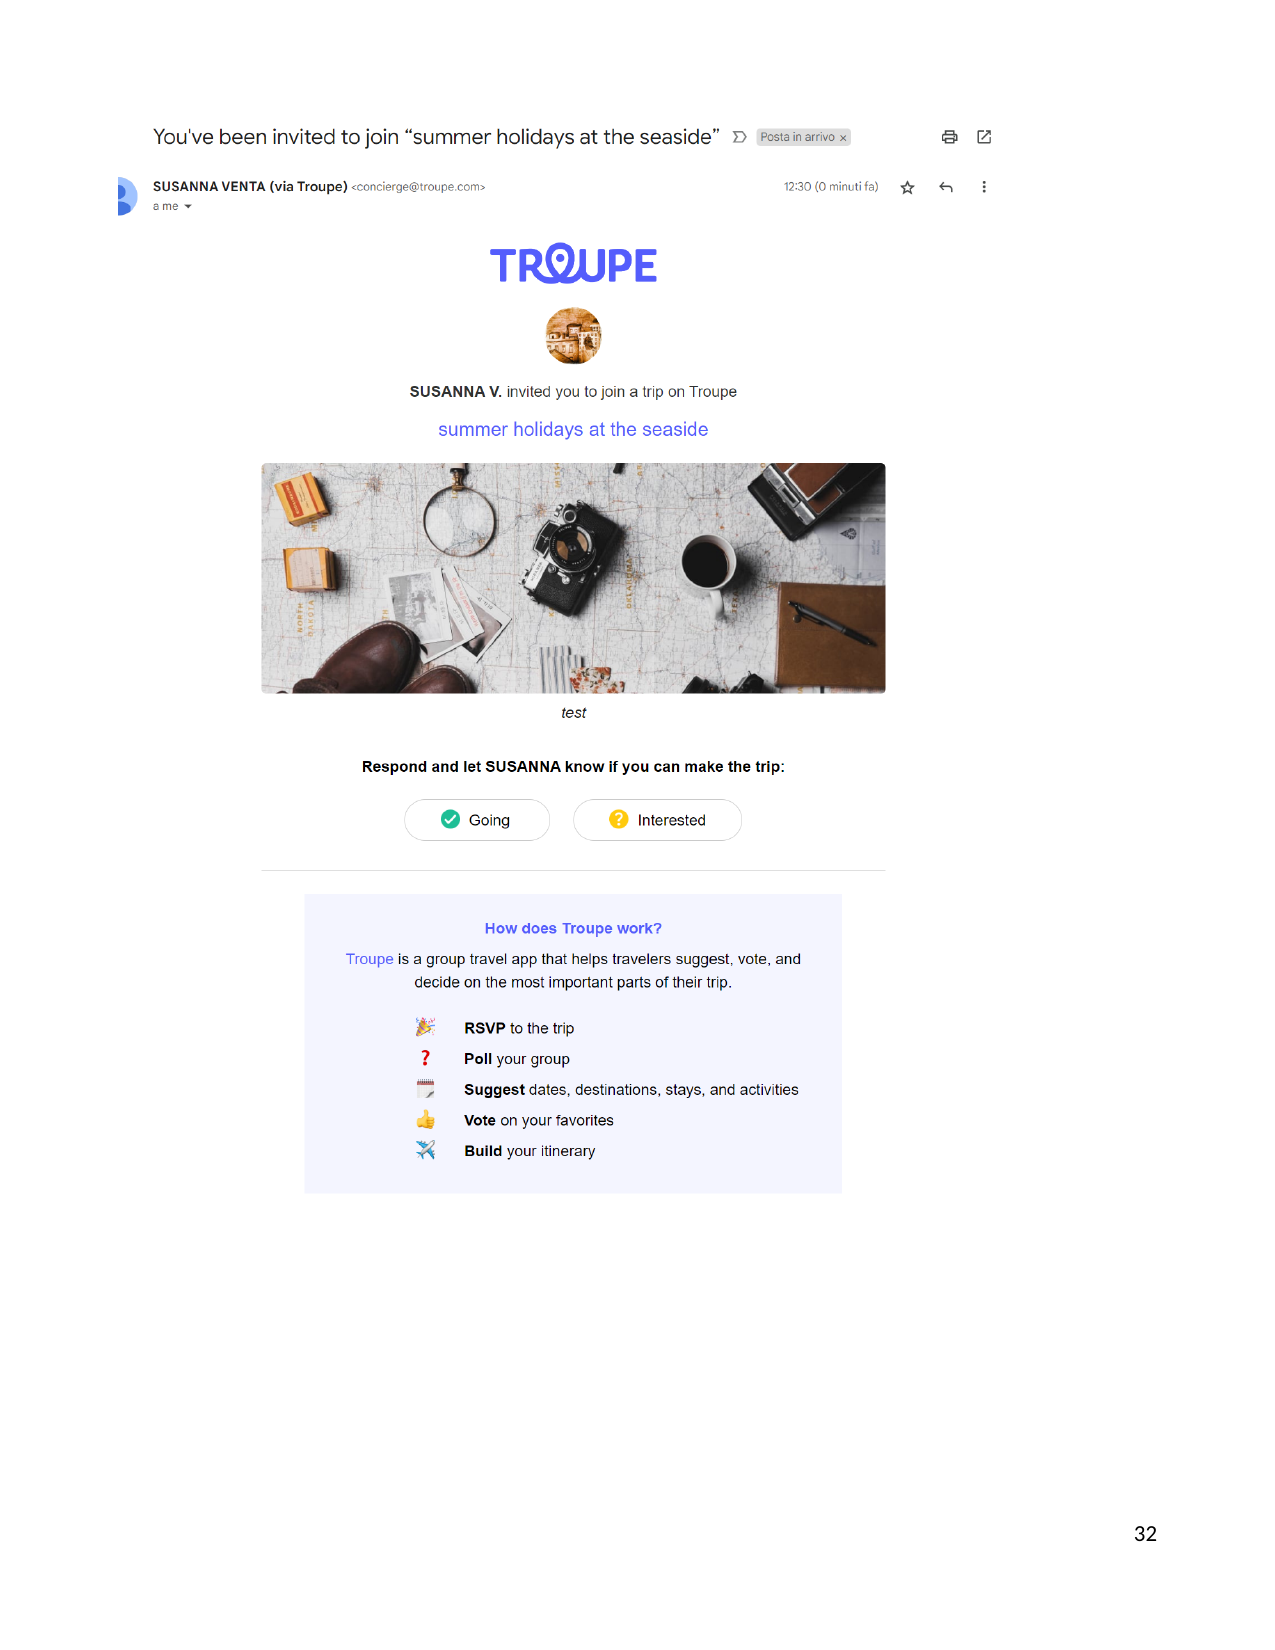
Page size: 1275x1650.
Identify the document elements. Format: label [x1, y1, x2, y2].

picture [118, 118, 998, 1211]
